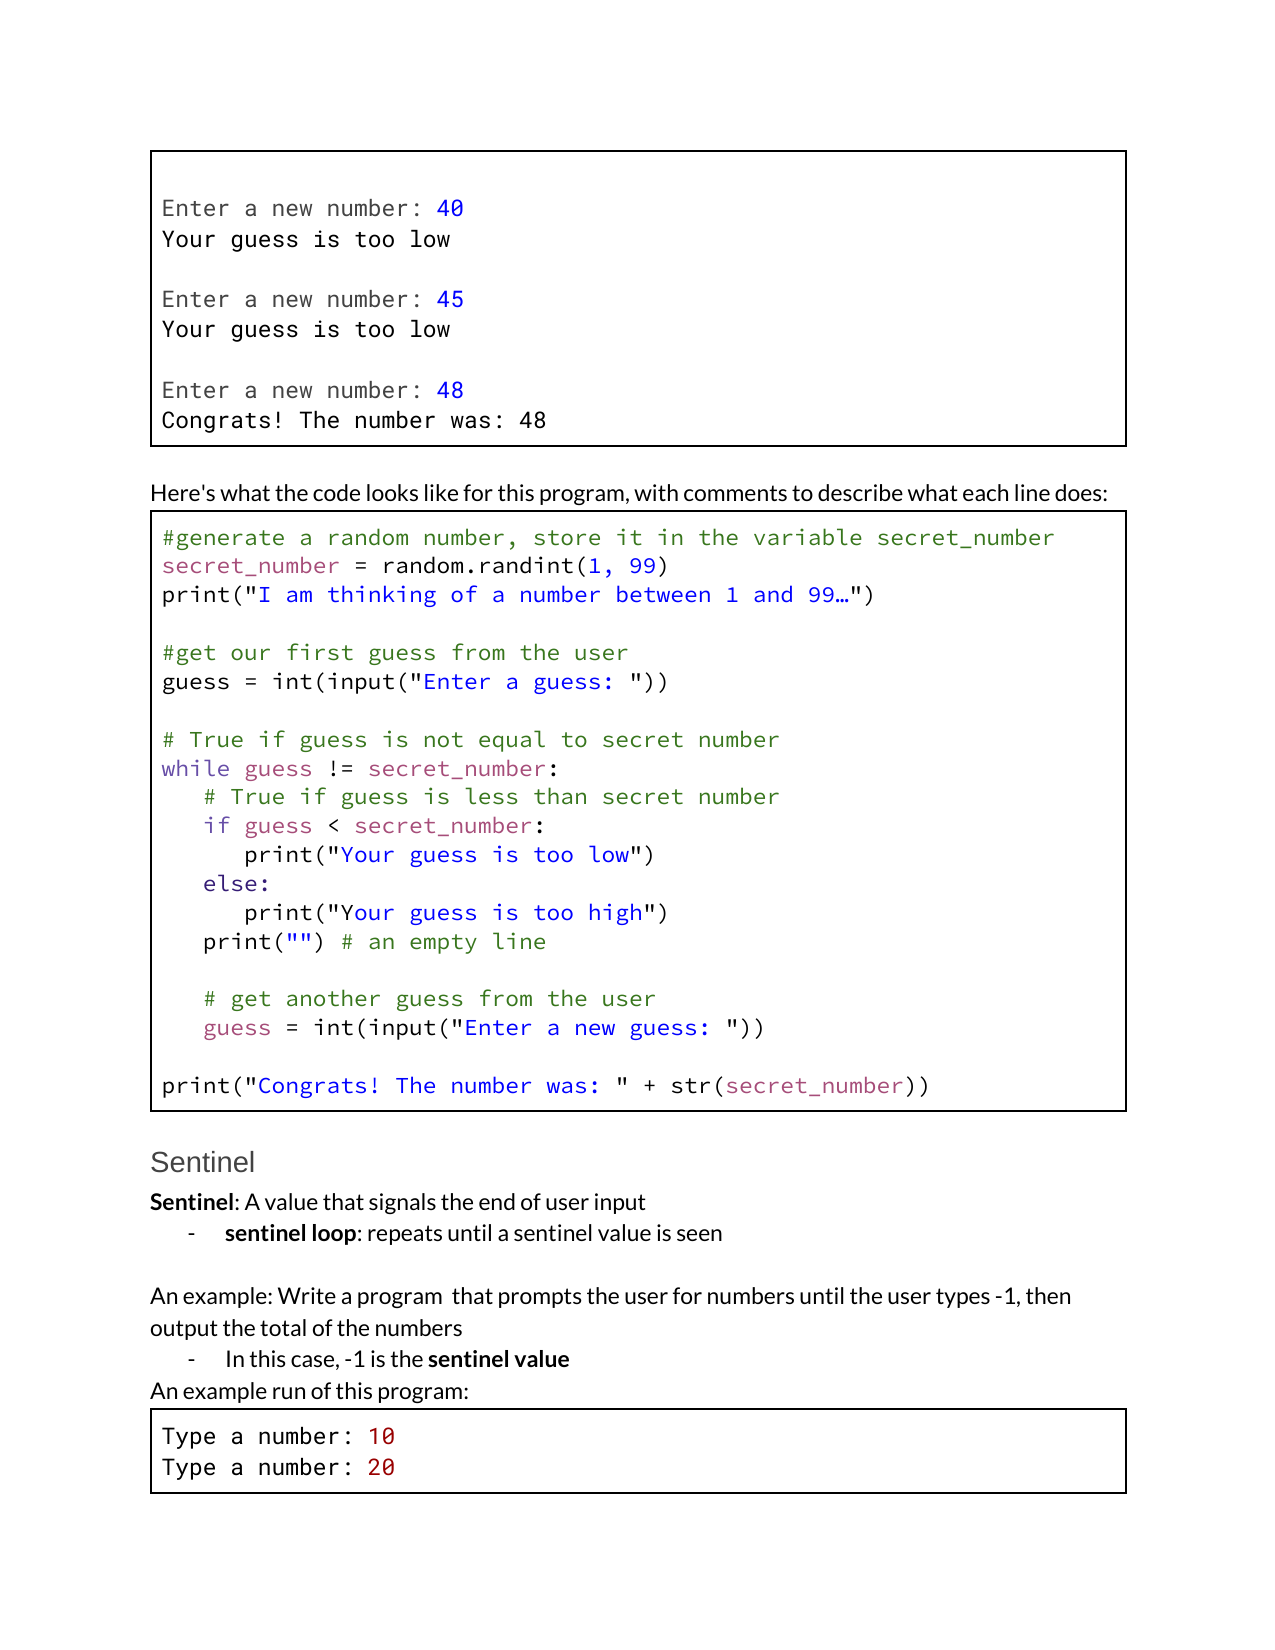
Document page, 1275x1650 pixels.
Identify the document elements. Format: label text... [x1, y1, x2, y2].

table_header #generate a random number, store it in the variable secret_number secret_number = random.randint(1, 99) print("I am thinking of a number between 1 and 99…") #get our first guess from the user guess = int(input("Enter a guess: ")) # True if guess is not equal to secret number while guess != secret_number: # True if guess is less than secret number if guess < secret_number: print("Your guess is too low") else: print("Your guess is too high") print("") # an empty line # get another guess from the user guess = int(input("Enter a new guess: ")) print("Congrats! The number was: " + str(secret_number)) [152, 512, 1125, 1110]
subtitle Sentinel [150, 1145, 1125, 1179]
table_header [152, 1410, 1125, 1492]
list In this case, -1 is the sentinel value [187, 1345, 1125, 1373]
text An example: Write a program that prompts the user for numbers until the user types -1, then output the total of the numbers [150, 1282, 1125, 1341]
text Sentinel: A value that signals the end of user input [150, 1187, 1125, 1215]
list sentinel loop: repeats until a sentinel value is seen [187, 1219, 1125, 1246]
text Here's what the code looks like for this program, with comments to describe what each line does: [150, 478, 1125, 506]
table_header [152, 152, 1125, 445]
text An example run of this program: [150, 1377, 1125, 1404]
